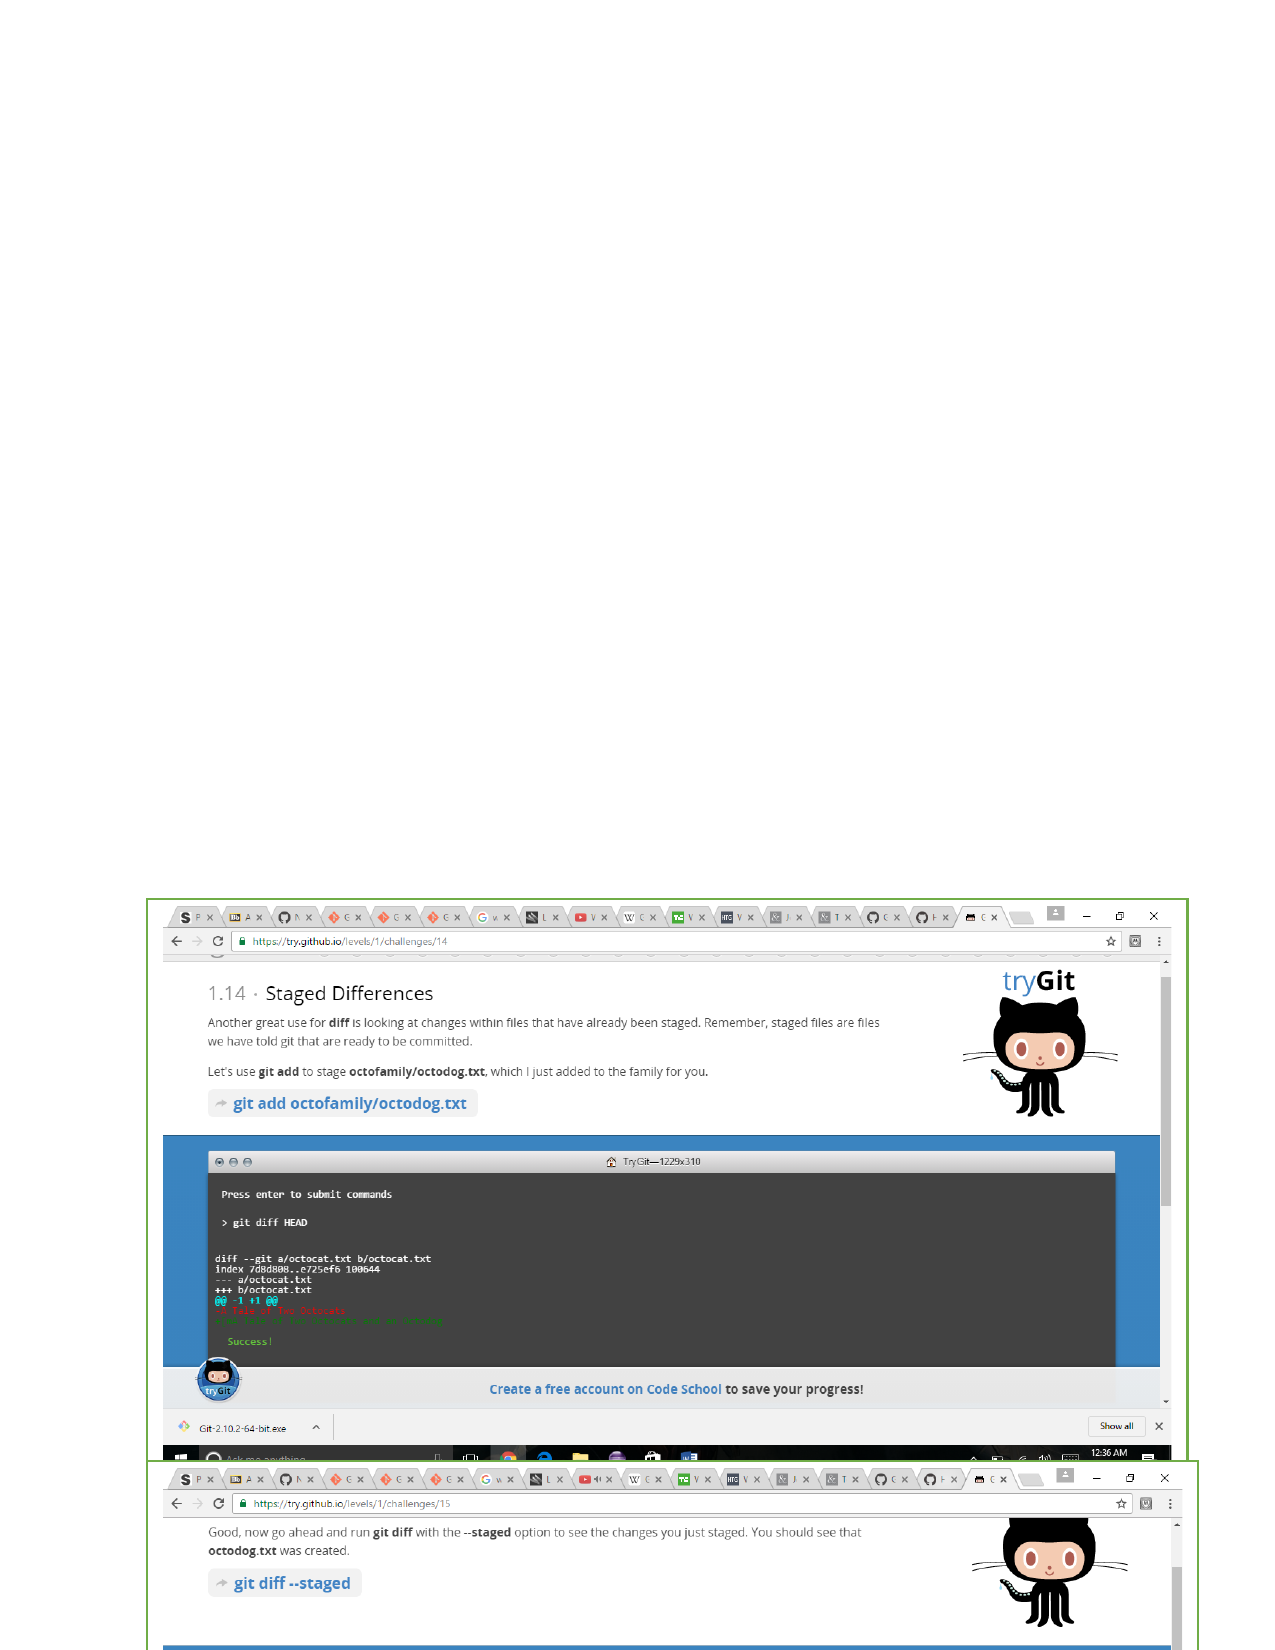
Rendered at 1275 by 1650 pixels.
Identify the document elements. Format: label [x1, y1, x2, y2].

picture [163, 906, 1172, 1460]
picture [163, 1468, 1183, 1650]
